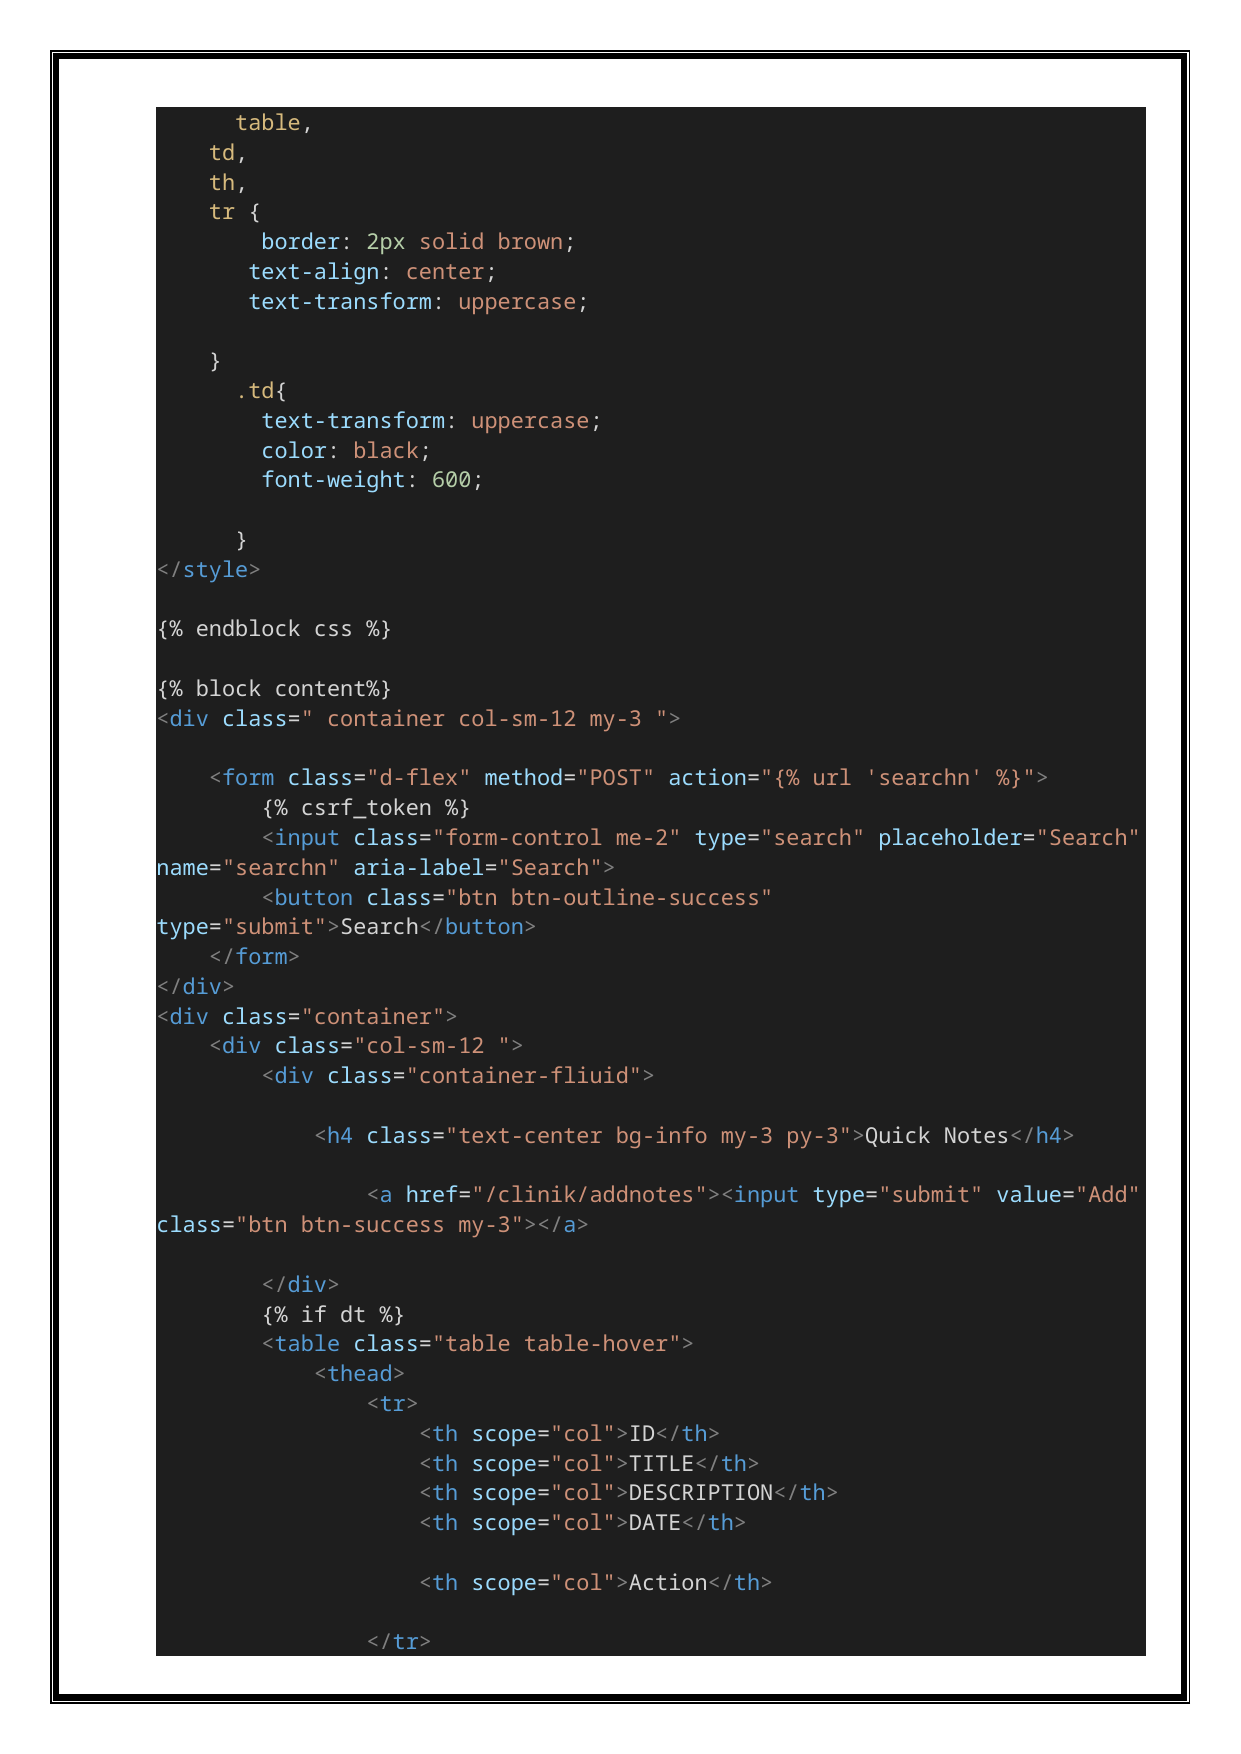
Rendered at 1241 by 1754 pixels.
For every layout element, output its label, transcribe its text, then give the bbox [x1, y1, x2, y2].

text <th scope="col">DESCRIPTION</th> [156, 1477, 1146, 1507]
text table, [156, 107, 1146, 137]
text text-align: center; [156, 256, 1146, 286]
text <a href="/clinik/addnotes"><input type="submit" value="Add" class="btn btn-success my-3"></a> [156, 1179, 1146, 1239]
text </style> [156, 554, 1146, 583]
text {% csrf_token %} [156, 792, 1146, 822]
text <button class="btn btn-outline-success" type="submit">Search</button> [156, 881, 1146, 941]
text <th scope="col">Action</th> [156, 1567, 1146, 1596]
text <div class="container"> [156, 1001, 1146, 1030]
text th, [156, 166, 1146, 196]
text <div class="col-sm-12 "> [156, 1030, 1146, 1060]
text text-transform: uppercase; [156, 286, 1146, 315]
text </tr> [156, 1626, 1146, 1656]
text {% block content%} [156, 673, 1146, 703]
text } [156, 524, 1146, 554]
text <div class=" container col-sm-12 my-3 "> [156, 703, 1146, 732]
text <div class="container-fliuid"> [156, 1060, 1146, 1090]
text <h4 class="text-center bg-info my-3 py-3">Quick Notes</h4> [156, 1120, 1146, 1149]
text <form class="d-flex" method="POST" action="{% url 'searchn' %}"> [156, 762, 1146, 792]
text border: 2px solid brown; [156, 226, 1146, 256]
text <thead> [156, 1358, 1146, 1388]
text tr { [156, 196, 1146, 226]
text <tr> [156, 1388, 1146, 1418]
text <th scope="col">TITLE</th> [156, 1447, 1146, 1477]
text <table class="table table-hover"> [156, 1328, 1146, 1358]
text td, [156, 137, 1146, 166]
text .td{ [156, 375, 1146, 405]
text <th scope="col">ID</th> [156, 1418, 1146, 1447]
text text-transform: uppercase; [156, 405, 1146, 434]
text </div> [156, 971, 1146, 1001]
text </div> [156, 1269, 1146, 1298]
text <input class="form-control me-2" type="search" placeholder="Search" name="searchn" aria-label="Search"> [156, 822, 1146, 881]
text <th scope="col">DATE</th> [156, 1507, 1146, 1537]
text </form> [156, 941, 1146, 971]
text font-weight: 600; [156, 464, 1146, 494]
text {% endblock css %} [156, 613, 1146, 643]
text color: black; [156, 434, 1146, 464]
text } [156, 345, 1146, 375]
text {% if dt %} [156, 1298, 1146, 1328]
